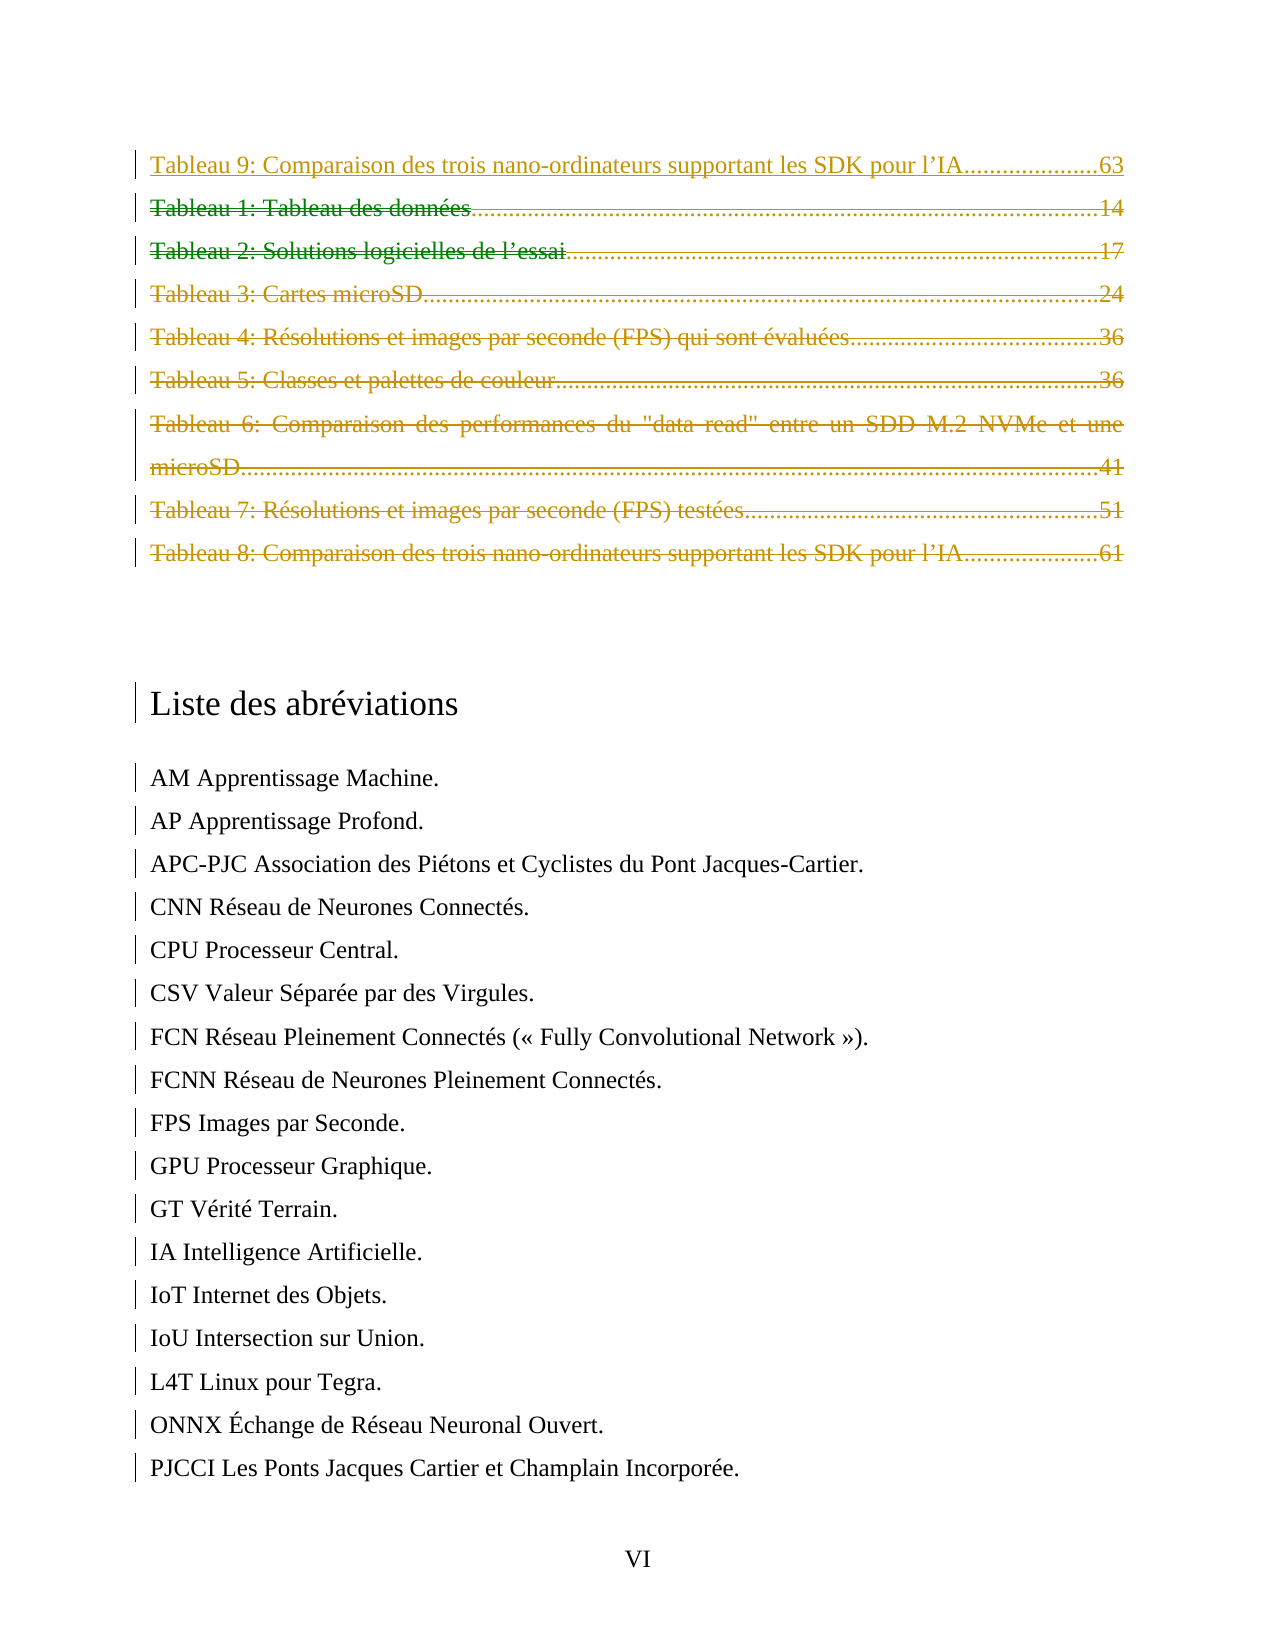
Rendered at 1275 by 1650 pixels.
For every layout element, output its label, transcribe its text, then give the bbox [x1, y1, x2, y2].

text AM Apprentissage Machine. [150, 763, 1125, 792]
text GT Vérité Terrain. [150, 1194, 1125, 1223]
text FPS Images par Seconde. [150, 1108, 1125, 1137]
text FCNN Réseau de Neurones Pleinement Connectés. [150, 1065, 1125, 1093]
text ONNX Échange de Réseau Neuronal Ouvert. [150, 1410, 1125, 1438]
text AP Apprentissage Profond. [150, 806, 1125, 835]
text APC-PJC Association des Piétons et Cyclistes du Pont Jacques-Cartier. [150, 849, 1125, 878]
text CPU Processeur Central. [150, 935, 1125, 964]
text CNN Réseau de Neurones Connectés. [150, 892, 1125, 921]
text IA Intelligence Artificielle. [150, 1237, 1125, 1266]
subtitle Liste des abréviations [150, 682, 1125, 723]
text GPU Processeur Graphique. [150, 1151, 1125, 1180]
text FCN Réseau Pleinement Connectés (« Fully Convolutional Network »). [150, 1022, 1125, 1050]
text PJCCI Les Ponts Jacques Cartier et Champlain Incorporée. [150, 1453, 1125, 1482]
text L4T Linux pour Tegra. [150, 1367, 1125, 1395]
text IoT Internet des Objets. [150, 1280, 1125, 1309]
text CSV Valeur Séparée par des Virgules. [150, 978, 1125, 1007]
text IoU Intersection sur Union. [150, 1323, 1125, 1352]
